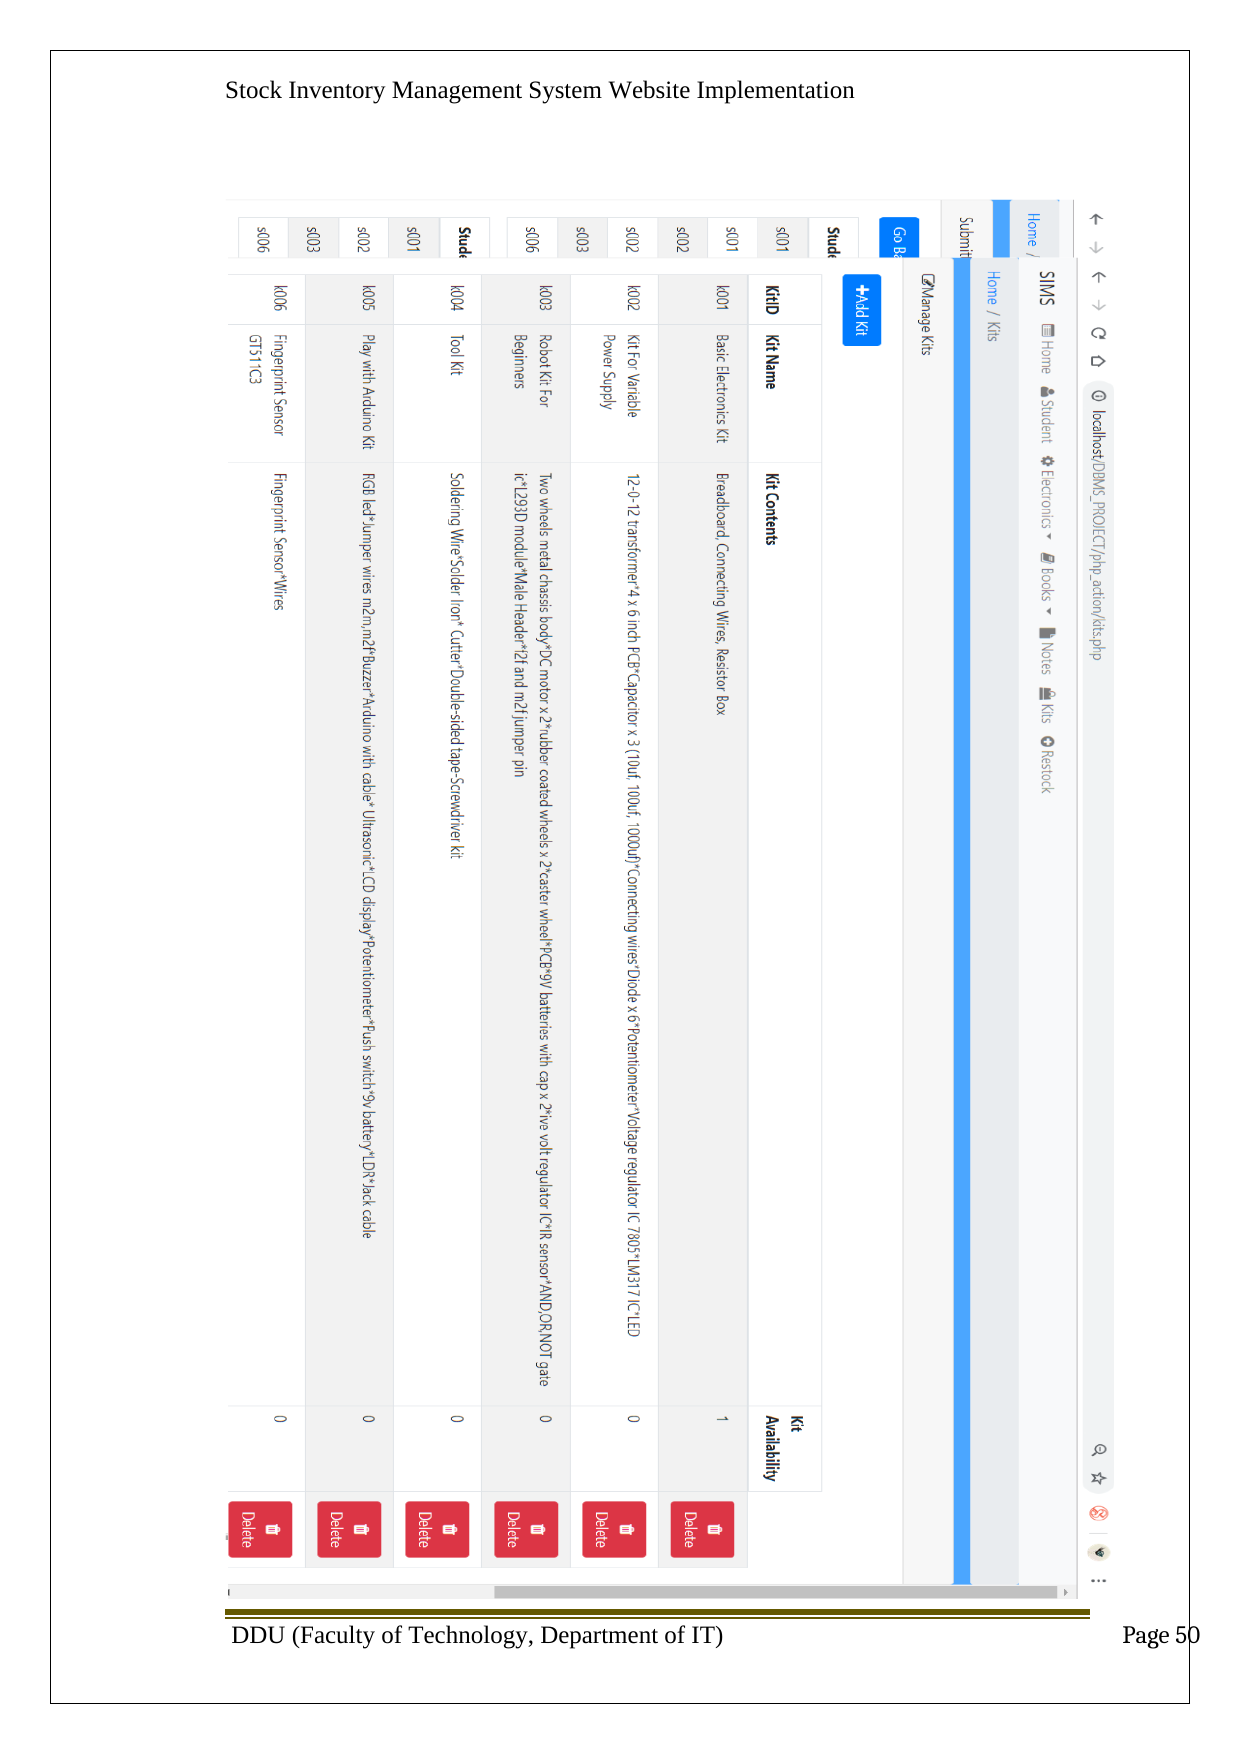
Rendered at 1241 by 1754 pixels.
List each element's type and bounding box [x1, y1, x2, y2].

picture [227, 201, 1114, 1599]
